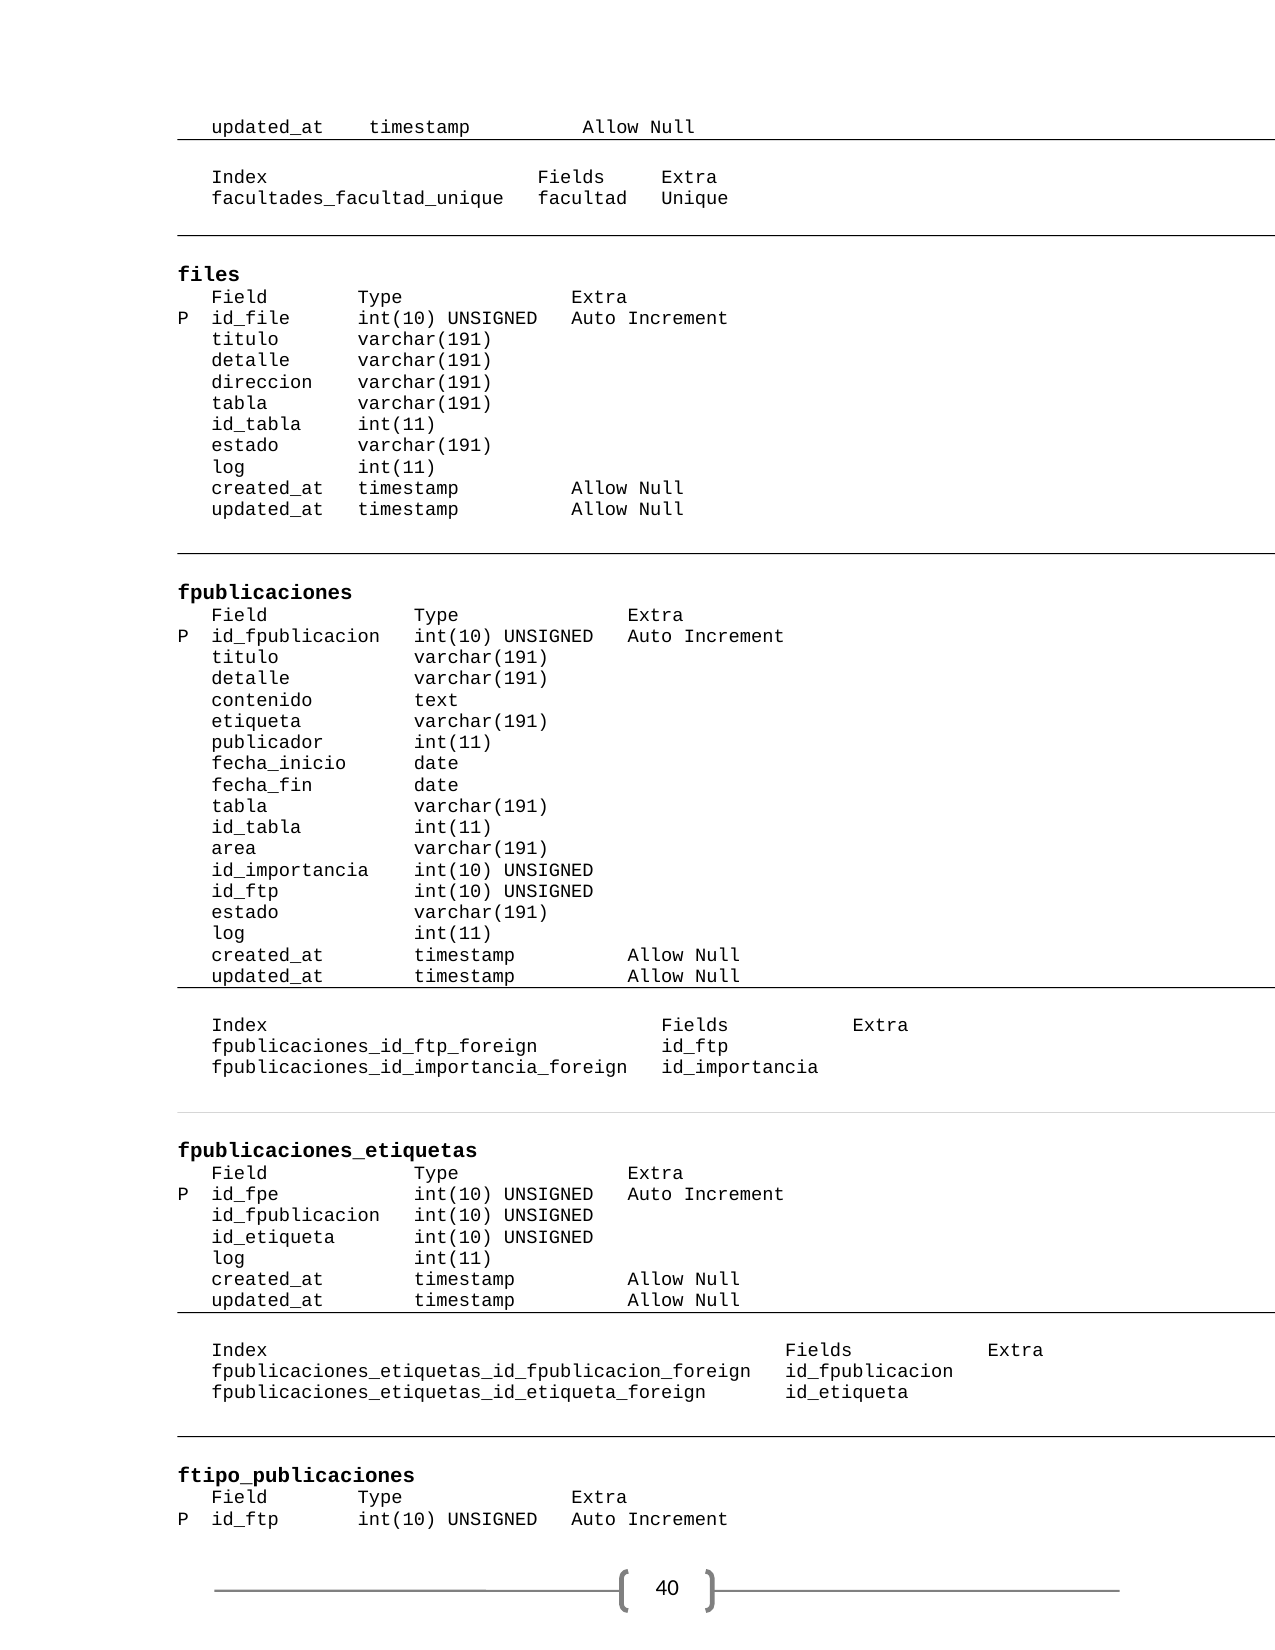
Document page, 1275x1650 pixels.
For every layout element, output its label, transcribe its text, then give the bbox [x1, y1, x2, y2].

text ftipo_publicaciones [177, 1464, 1157, 1488]
text Index Fields Extra [177, 1016, 1157, 1037]
picture [177, 987, 1275, 1012]
picture [177, 235, 1275, 260]
text updated_at timestamp Allow Null [177, 967, 1157, 987]
text P id_ftp int(10) UNSIGNED Auto Increment [177, 1509, 1157, 1531]
text facultades_facultad_unique facultad Unique [177, 189, 1157, 210]
text log int(11) [177, 924, 1157, 945]
text updated_at timestamp Allow Null [177, 500, 1157, 521]
text updated_at timestamp Allow Null [177, 118, 1157, 139]
text id_tabla int(11) [177, 818, 1157, 839]
text id_importancia int(10) UNSIGNED [177, 860, 1157, 882]
text created_at timestamp Allow Null [177, 1270, 1157, 1291]
text id_ftp int(10) UNSIGNED [177, 882, 1157, 903]
text Field Type Extra [177, 1488, 1157, 1509]
picture [177, 139, 1275, 163]
text area varchar(191) [177, 839, 1157, 860]
text Field Type Extra [177, 605, 1157, 627]
picture [177, 553, 1275, 577]
text fpublicaciones_etiquetas_id_etiqueta_foreign id_etiqueta [177, 1383, 1157, 1404]
text contenido text [177, 690, 1157, 712]
text fpublicaciones_id_importancia_foreign id_importancia [177, 1058, 1157, 1079]
text fpublicaciones_etiquetas [177, 1140, 1157, 1164]
text created_at timestamp Allow Null [177, 479, 1157, 500]
text updated_at timestamp Allow Null [177, 1291, 1157, 1312]
text titulo varchar(191) [177, 648, 1157, 669]
text P id_file int(10) UNSIGNED Auto Increment [177, 309, 1157, 330]
text detalle varchar(191) [177, 669, 1157, 690]
text direccion varchar(191) [177, 372, 1157, 394]
text id_fpublicacion int(10) UNSIGNED [177, 1206, 1157, 1227]
picture [177, 1436, 1275, 1460]
text etiqueta varchar(191) [177, 712, 1157, 733]
text Index Fields Extra [177, 1340, 1157, 1362]
picture [177, 1112, 1275, 1136]
text log int(11) [177, 1249, 1157, 1270]
text Field Type Extra [177, 287, 1157, 309]
text estado varchar(191) [177, 903, 1157, 924]
text P id_fpublicacion int(10) UNSIGNED Auto Increment [177, 627, 1157, 648]
text Field Type Extra [177, 1164, 1157, 1185]
text id_etiqueta int(10) UNSIGNED [177, 1227, 1157, 1249]
text detalle varchar(191) [177, 351, 1157, 372]
text fpublicaciones_id_ftp_foreign id_ftp [177, 1037, 1157, 1058]
text fecha_fin date [177, 775, 1157, 797]
text titulo varchar(191) [177, 330, 1157, 351]
text created_at timestamp Allow Null [177, 945, 1157, 967]
text log int(11) [177, 457, 1157, 479]
text fpublicaciones_etiquetas_id_fpublicacion_foreign id_fpublicacion [177, 1362, 1157, 1383]
text P id_fpe int(10) UNSIGNED Auto Increment [177, 1185, 1157, 1206]
text publicador int(11) [177, 733, 1157, 754]
text id_tabla int(11) [177, 415, 1157, 436]
text tabla varchar(191) [177, 394, 1157, 415]
text files [177, 264, 1157, 287]
text estado varchar(191) [177, 436, 1157, 457]
text tabla varchar(191) [177, 797, 1157, 818]
picture [177, 1312, 1275, 1336]
text fecha_inicio date [177, 754, 1157, 775]
text fpublicaciones [177, 582, 1157, 605]
text Index Fields Extra [177, 167, 1157, 189]
